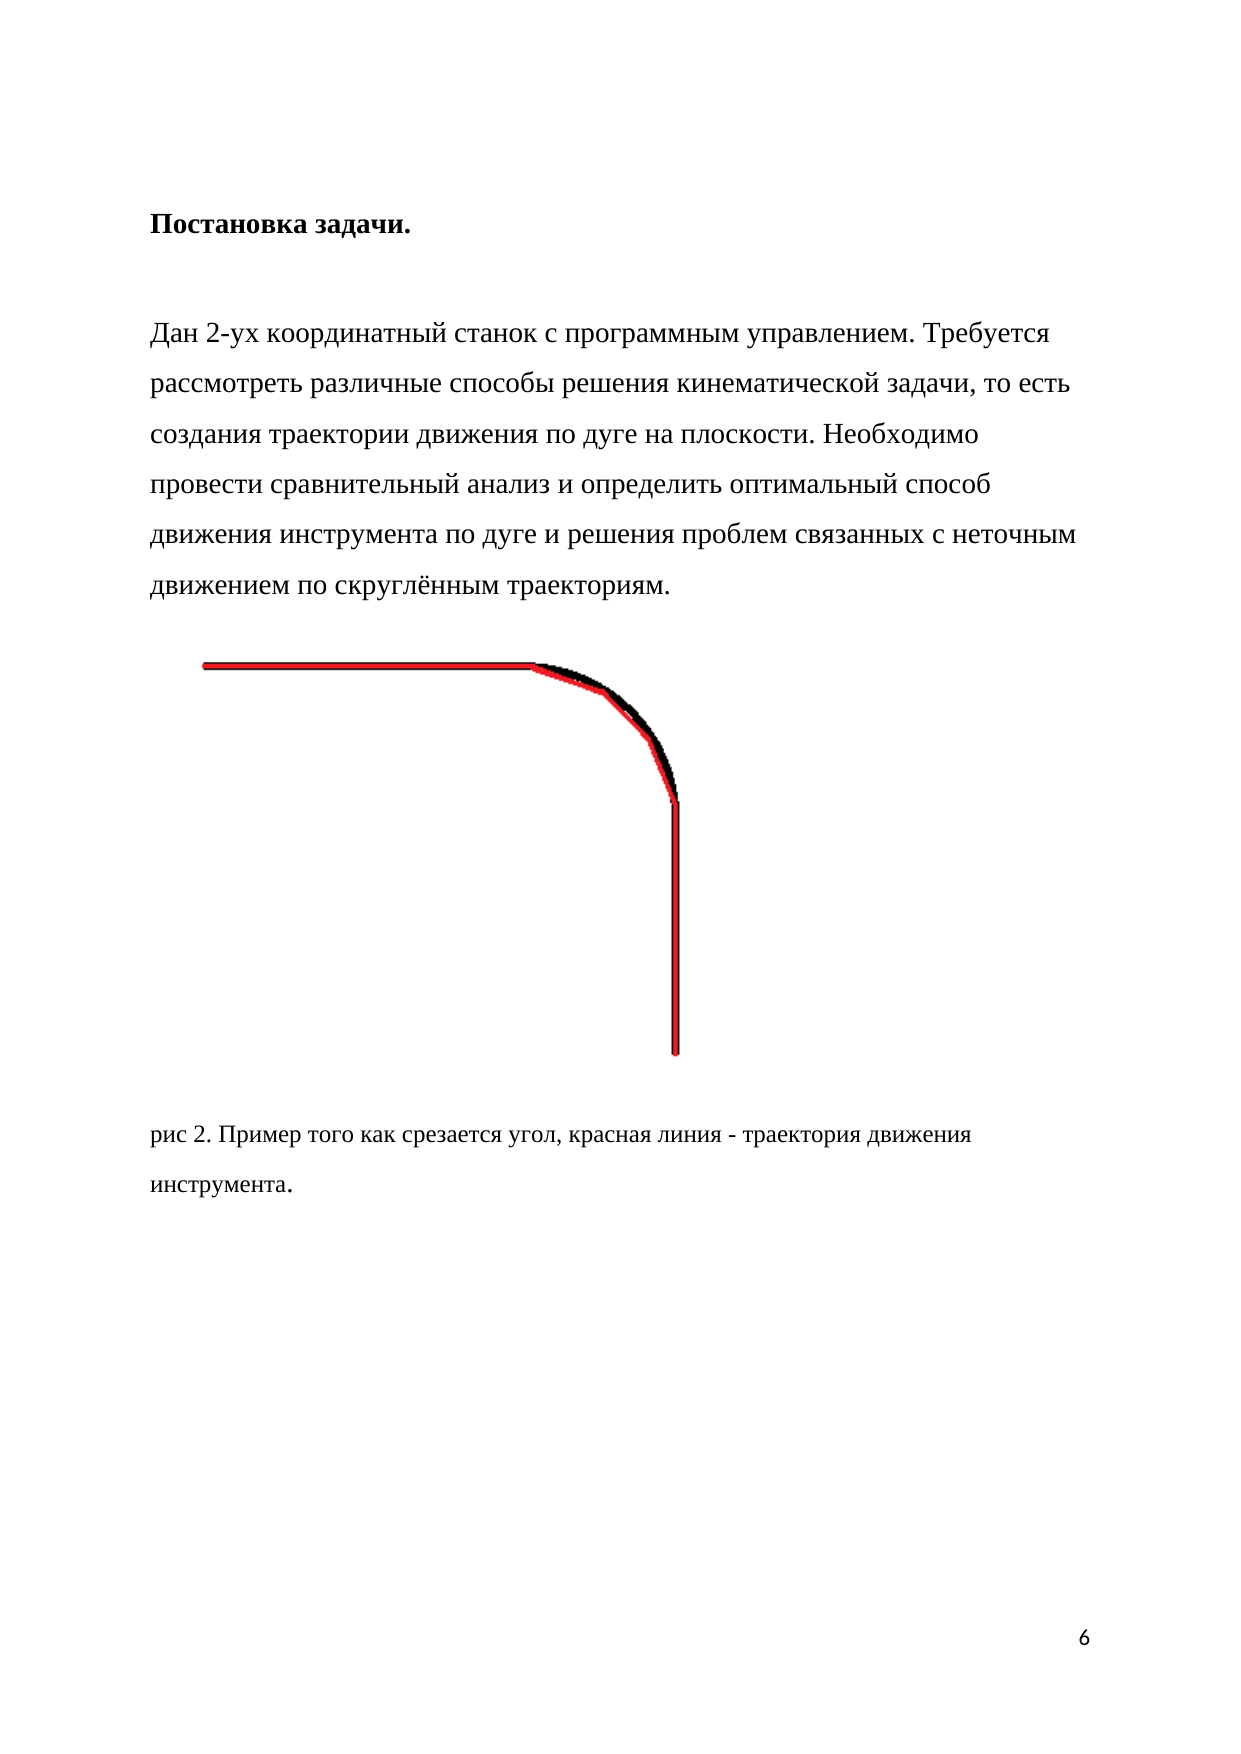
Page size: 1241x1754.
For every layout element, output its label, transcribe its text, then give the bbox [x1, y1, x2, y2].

text Дан 2-ух координатный станок с программным управлением. Требуется рассмотреть различные способы решения кинематической задачи, то есть создания траектории движения по дуге на плоскости. Необходимо провести сравнительный анализ и определить оптимальный способ движения инструмента по дуге и решения проблем связанных с неточным движением по скруглённым траекториям. рис 2. Пример того как срезается угол, красная линия - траектория движения инструмента. [150, 315, 1090, 1198]
subtitle Постановка задачи. [150, 206, 1090, 240]
